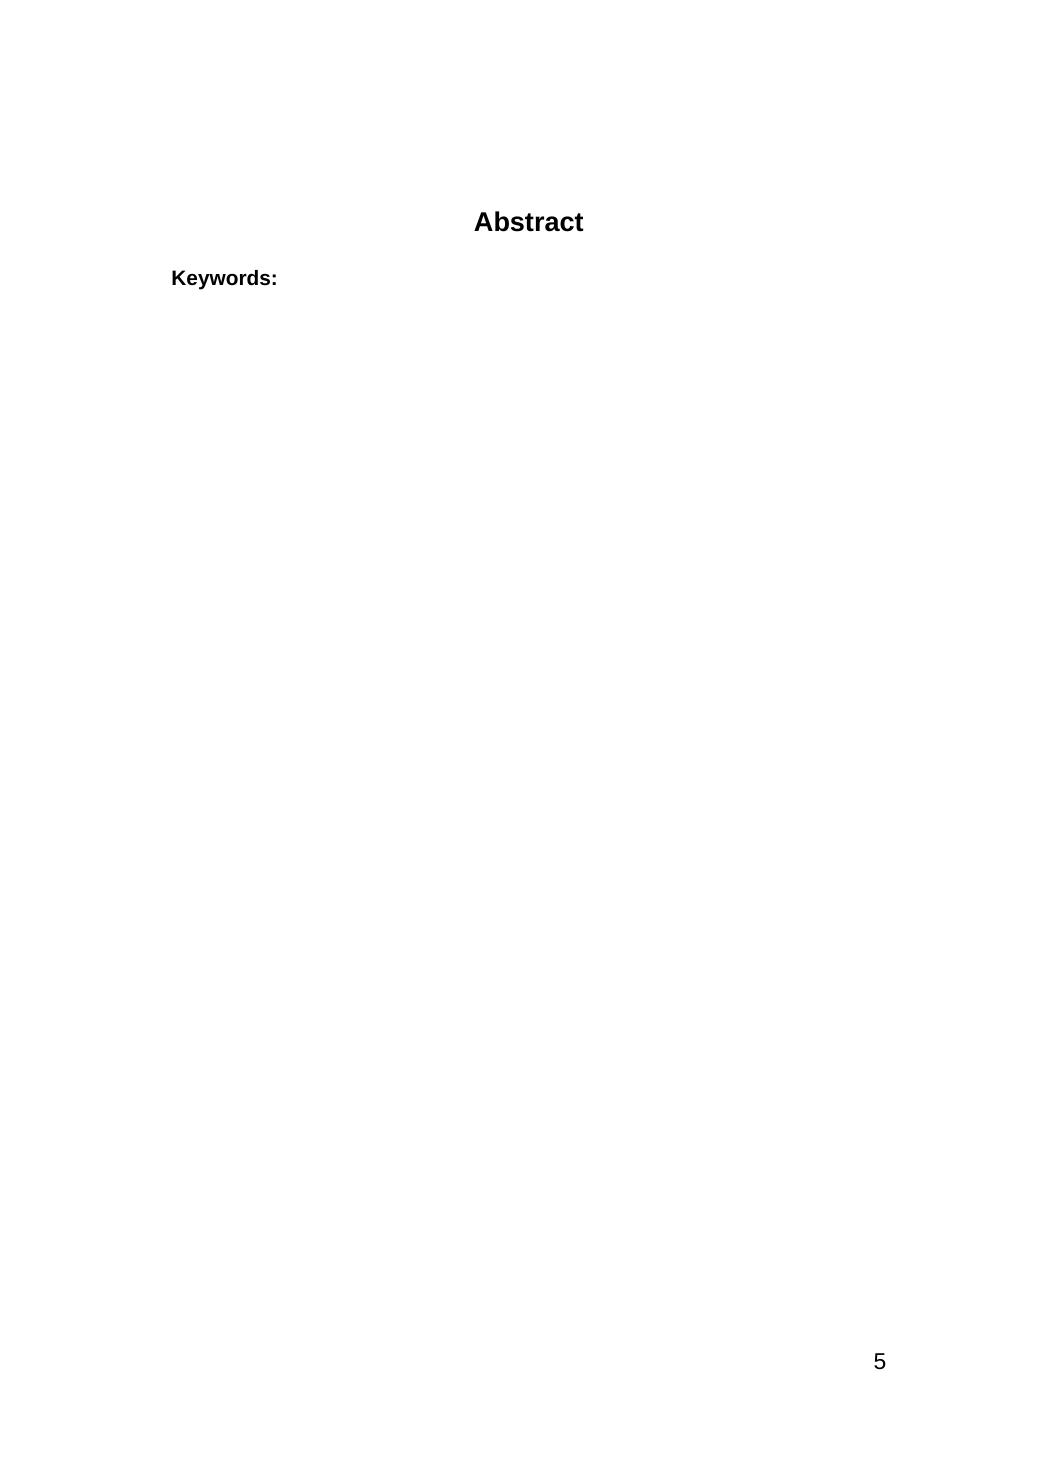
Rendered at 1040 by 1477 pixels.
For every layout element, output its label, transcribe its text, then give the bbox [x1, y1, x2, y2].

subtitle Abstract [171, 206, 886, 237]
text Keywords: [171, 262, 886, 292]
